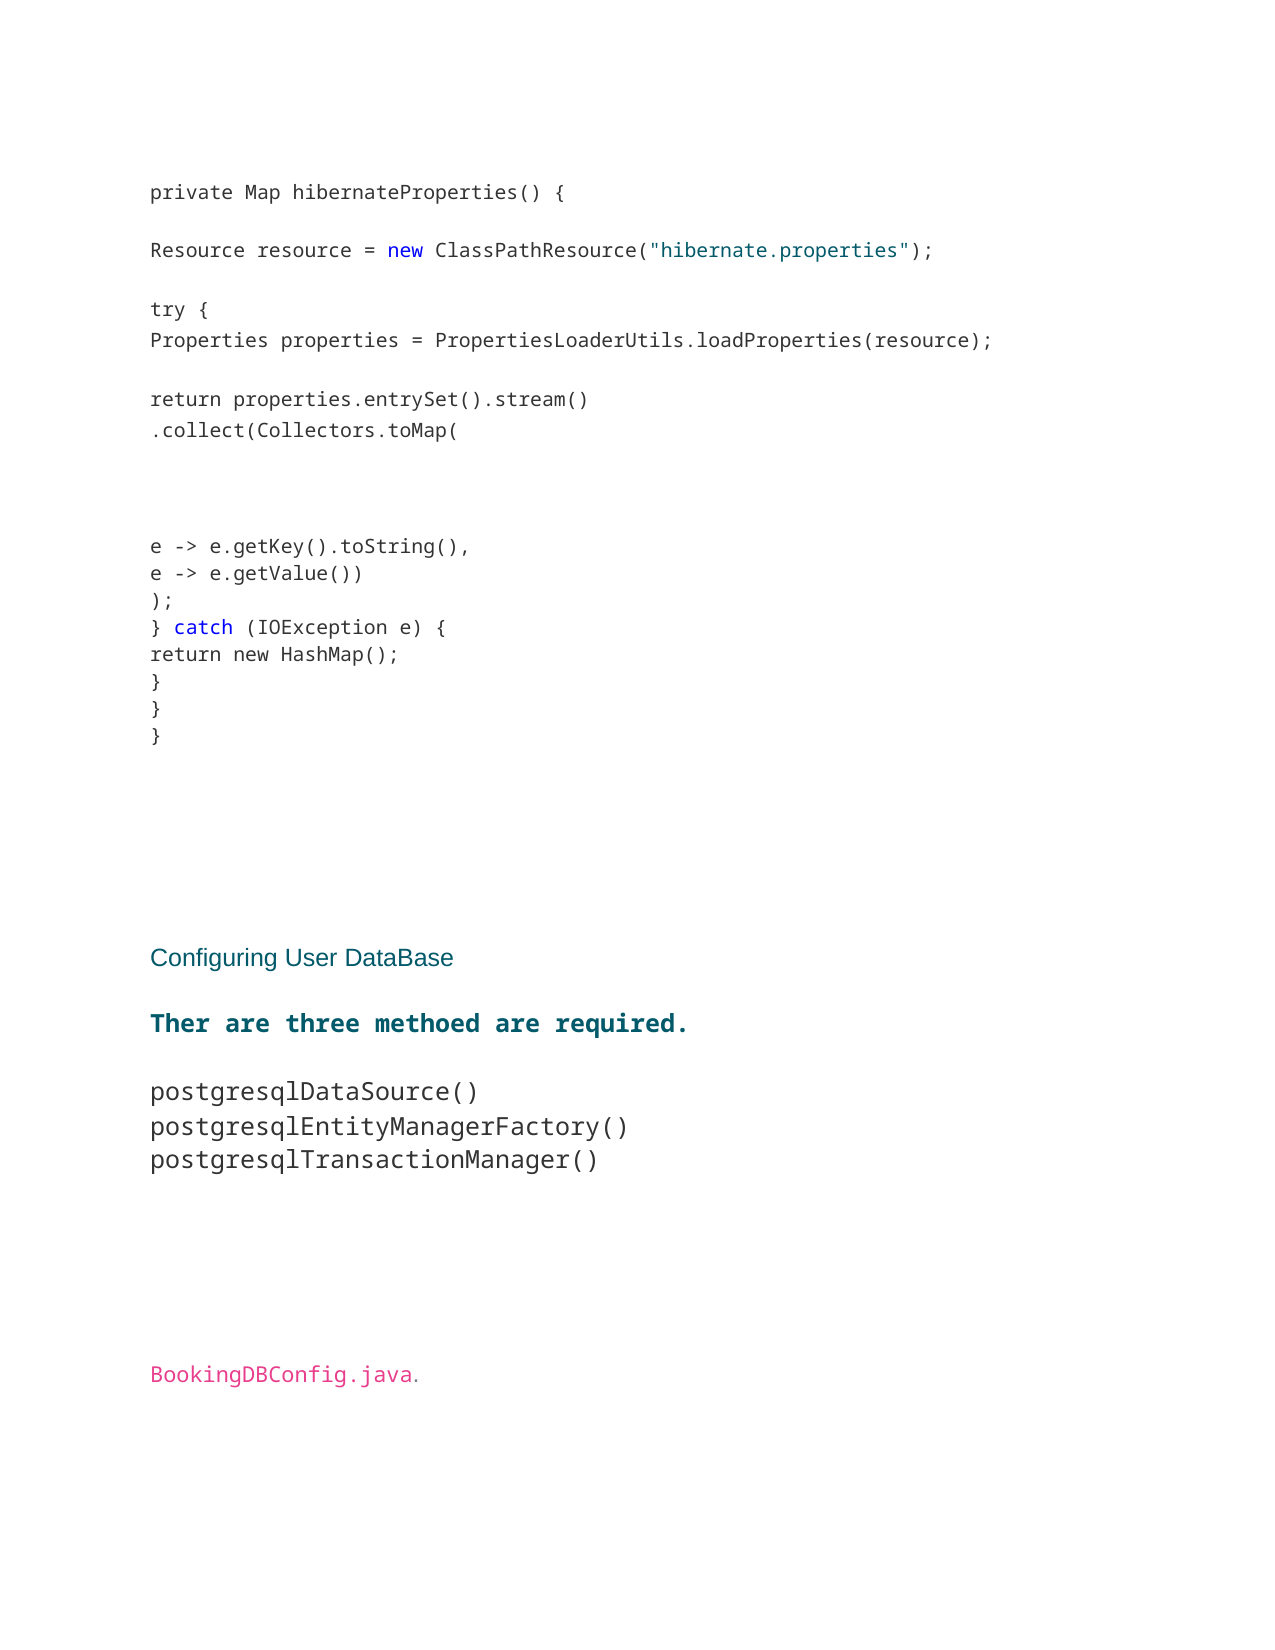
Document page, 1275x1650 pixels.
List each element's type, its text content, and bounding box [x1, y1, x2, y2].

text Configuring User DataBase [150, 943, 1125, 972]
text Ther are three methoed are required. [150, 1006, 1125, 1040]
text e -> e.getKey().toString(), e -> e.getValue()) ); } catch (IOException e) { return new HashMap(); } } } [150, 532, 1125, 748]
text postgresqlEntityManagerFactory() [150, 1108, 1125, 1142]
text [150, 150, 1125, 507]
text postgresqlDataSource() [150, 1074, 1125, 1108]
text postgresqlTransactionManager() [150, 1142, 1125, 1176]
text BookingDBConfig.java. [150, 1359, 1125, 1389]
